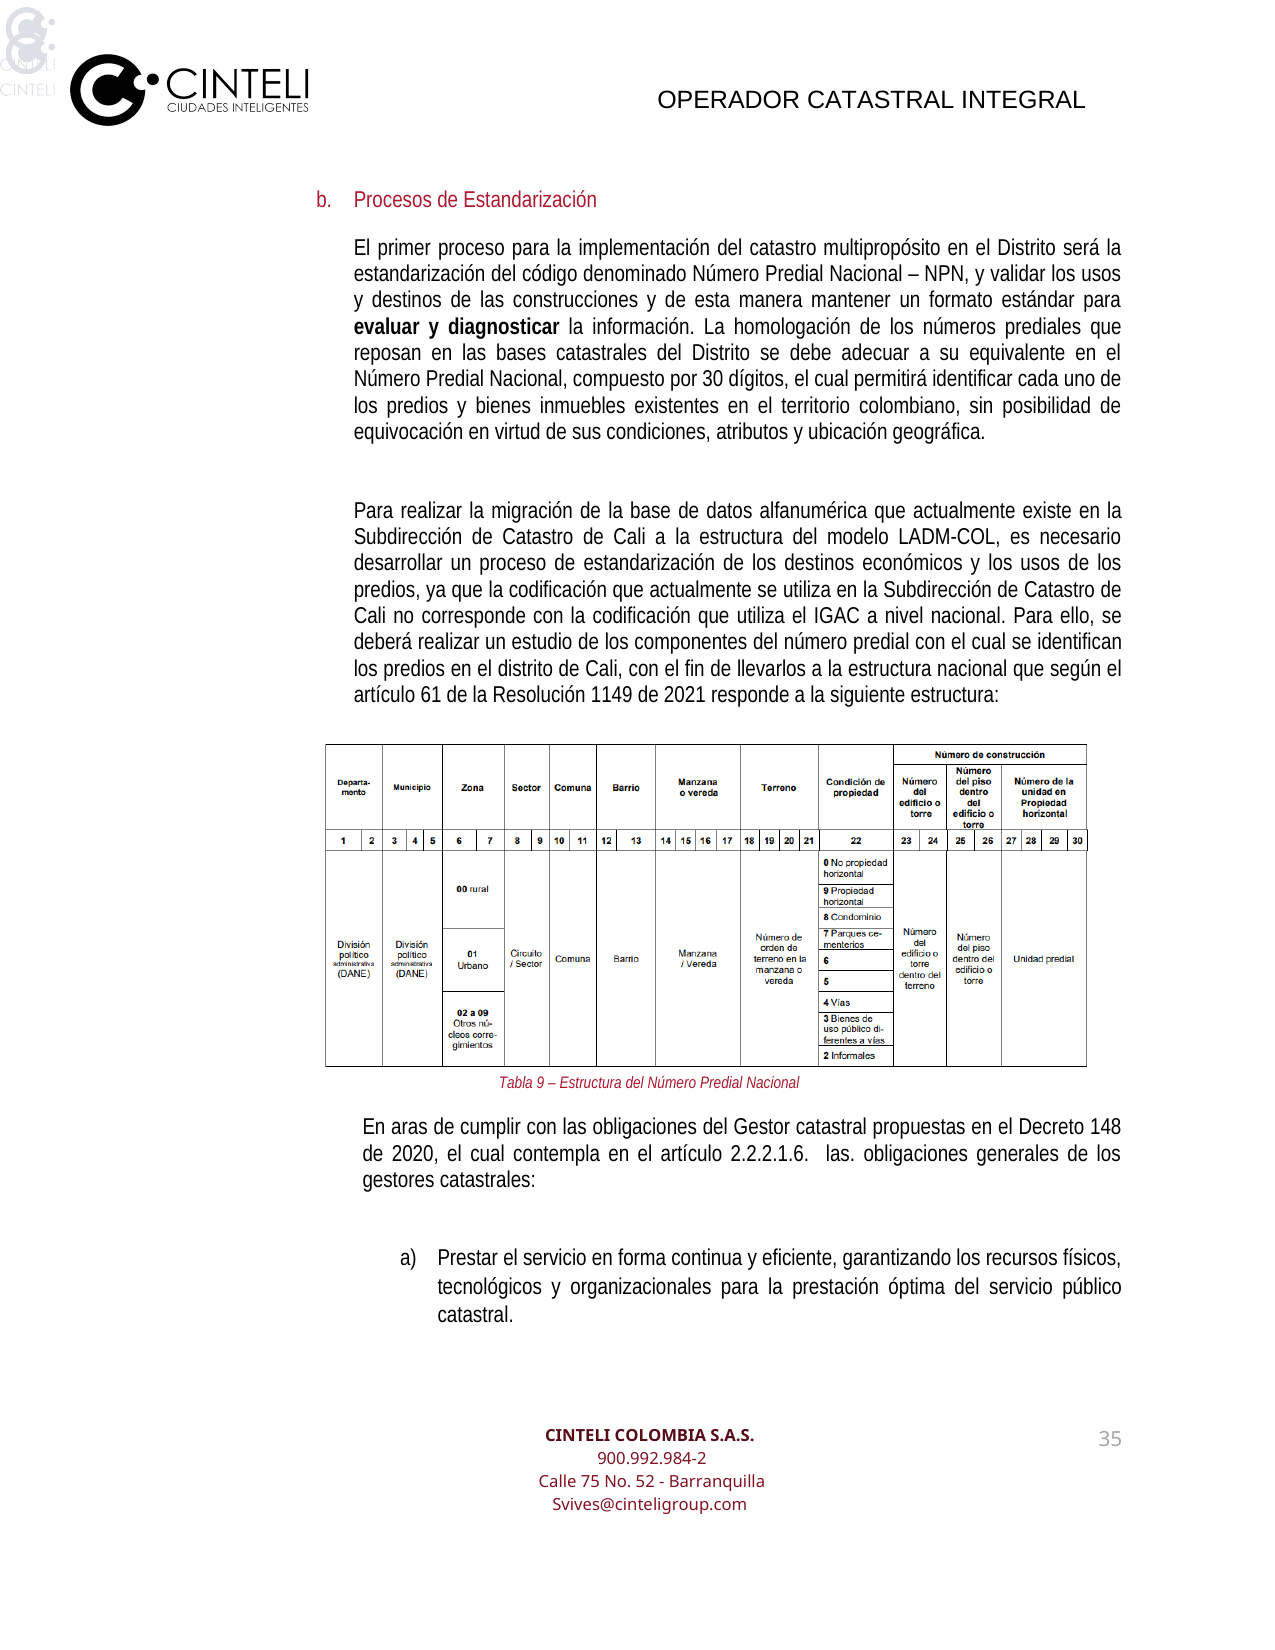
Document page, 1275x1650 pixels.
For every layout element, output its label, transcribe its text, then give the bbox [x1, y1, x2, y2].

text En aras de cumplir con las obligaciones del Gestor catastral propuestas en el Decreto 148 de 2020, el cual contempla en el artículo 2.2.2.1.6. las. obligaciones generales de los gestores catastrales: [362, 1113, 1122, 1192]
picture [63, 47, 310, 131]
subtitle Procesos de Estandarización [316, 186, 1122, 213]
text Para realizar la migración de la base de datos alfanumérica que actualmente existe en la Subdirección de Catastro de Cali a la estructura del modelo LADM-COL, es necesario desarrollar un proceso de estandarización de los destinos económicos y los usos de los predios, ya que la codificación que actualmente se utiliza en la Subdirección de Catastro de Cali no corresponde con la codificación que utiliza el IGAC a nivel nacional. Para ello, se deberá realizar un estudio de los componentes del número predial con el cual se identifican los predios en el distrito de Cali, con el fin de llevarlos a la estructura nacional que según el artículo 61 de la Resolución 1149 de 2021 responde a la siguiente estructura: [353, 497, 1122, 707]
picture [321, 739, 1091, 1068]
text El primer proceso para la implementación del catastro multipropósito en el Distrito será la estandarización del código denominado Número Predial Nacional – NPN, y validar los usos y destinos de las construcciones y de esta manera mantener un formato estándar para evaluar y diagnosticar la información. La homologación de los números prediales que reposan en las bases catastrales del Distrito se debe adecuar a su equivalente en el Número Predial Nacional, compuesto por 30 dígitos, el cual permitirá identificar cada uno de los predios y bienes inmuebles existentes en el territorio colombiano, sin posibilidad de equivocación en virtud de sus condiciones, atributos y ubicación geográfica. [353, 234, 1122, 444]
list Prestar el servicio en forma continua y eficiente, garantizando los recursos físicos, tecnológicos y organizacionales para la prestación óptima del servicio público catastral. [400, 1244, 1122, 1328]
